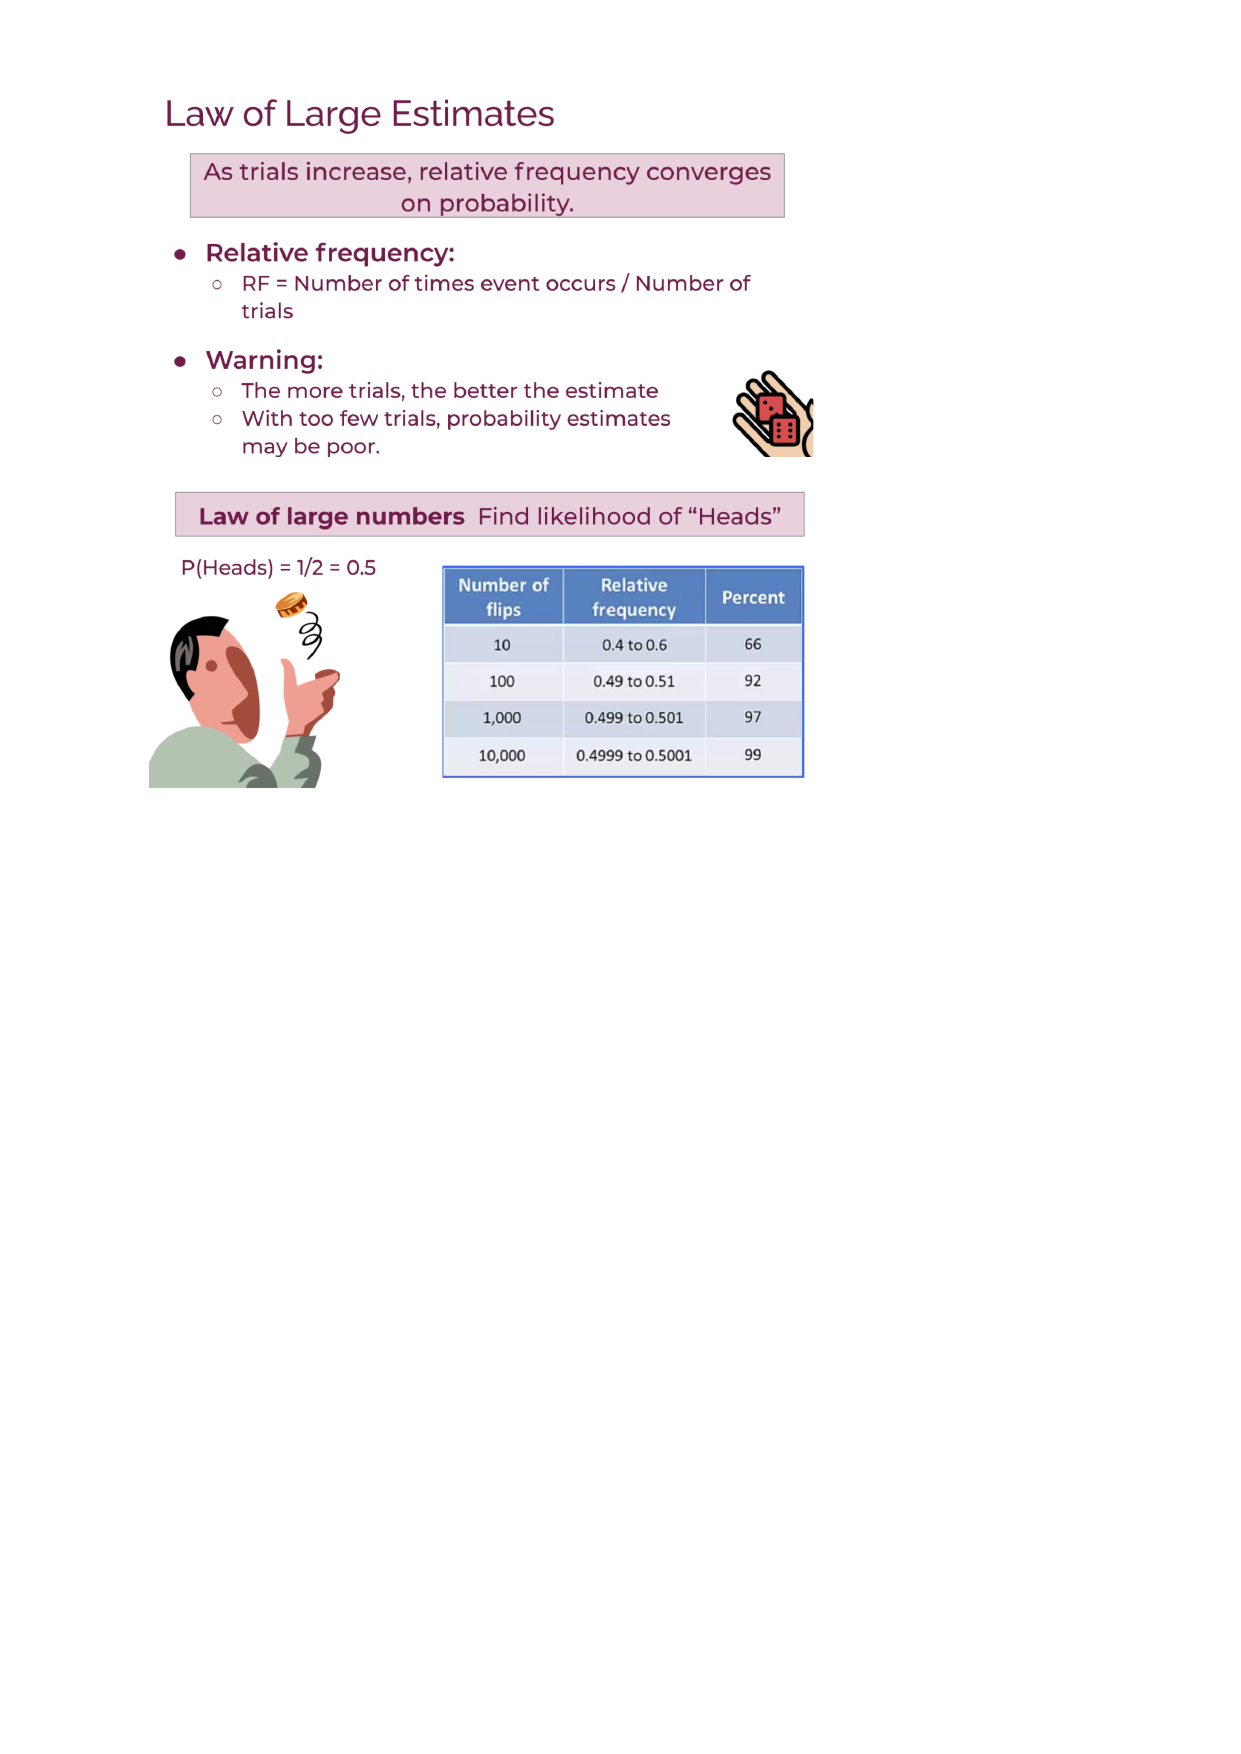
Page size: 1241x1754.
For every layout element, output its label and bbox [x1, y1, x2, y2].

picture [149, 484, 814, 795]
picture [159, 88, 814, 457]
